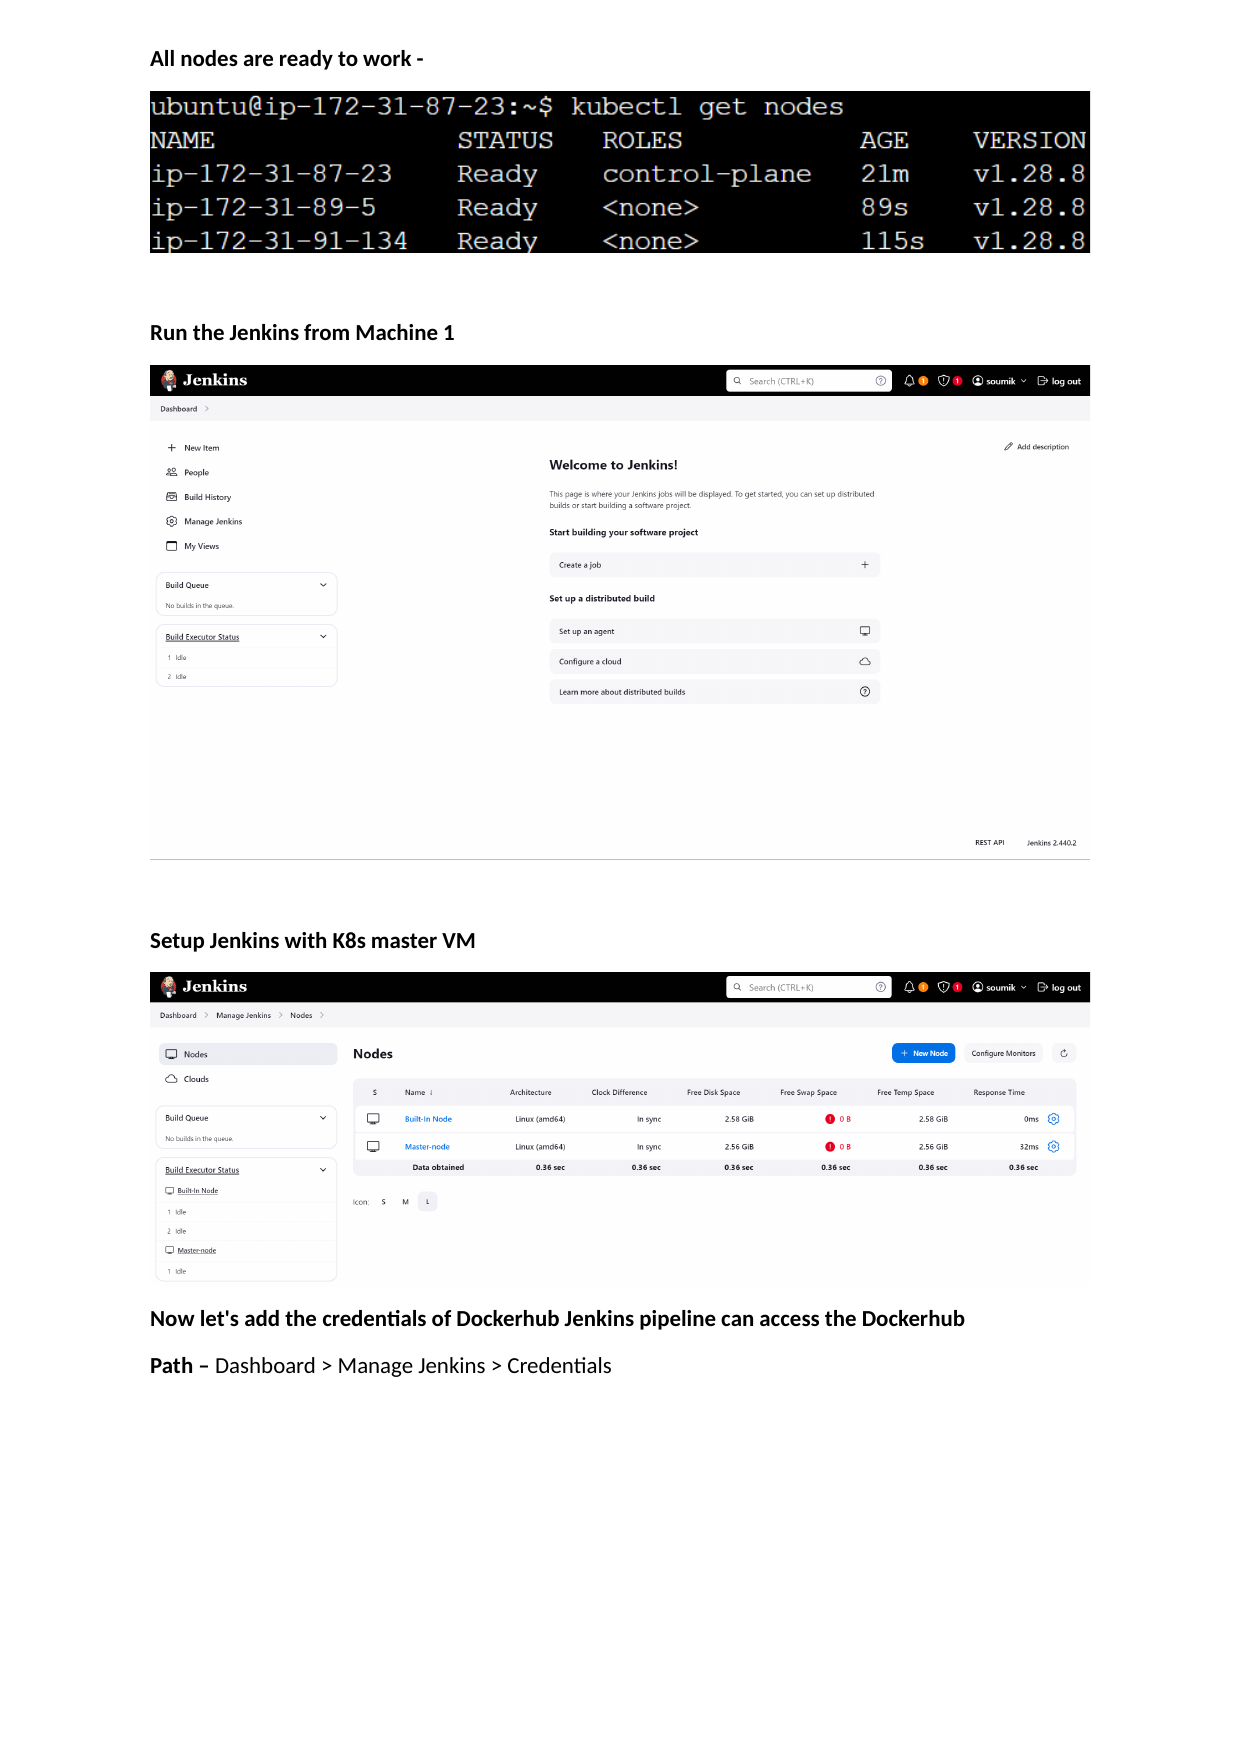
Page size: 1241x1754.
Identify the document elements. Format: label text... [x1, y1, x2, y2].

picture [150, 91, 1091, 253]
text Now let's add the credentials of Dockerhub Jenkins pipeline can access the Dockerhub [150, 1304, 1090, 1333]
text All nodes are ready to work - [150, 44, 1090, 72]
picture [150, 972, 1091, 1286]
text Setup Jenkins with K8s master VM [150, 926, 1090, 954]
picture [150, 365, 1091, 860]
text Path – Dashboard > Manage Jenkins > Credentials [150, 1351, 1090, 1379]
text Run the Jenkins from Machine 1 [150, 318, 1090, 346]
